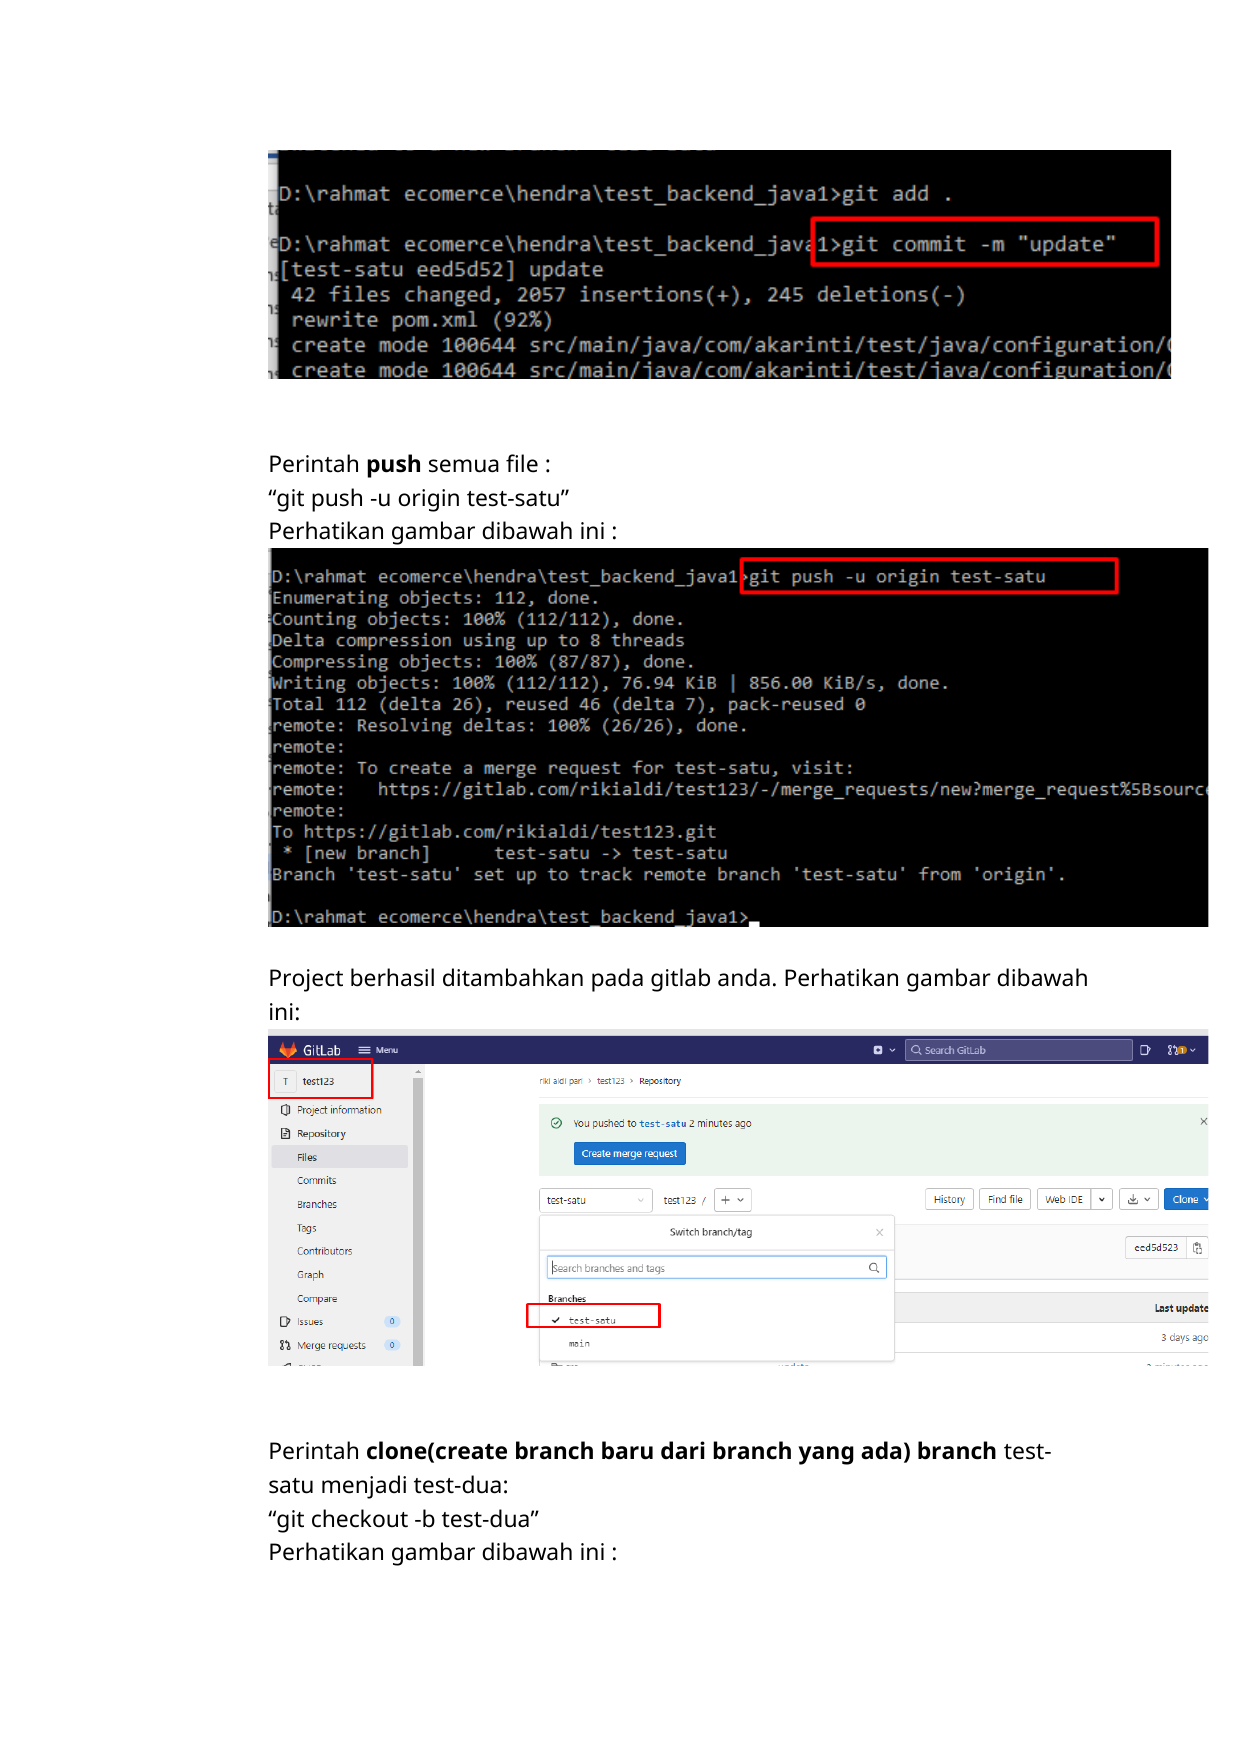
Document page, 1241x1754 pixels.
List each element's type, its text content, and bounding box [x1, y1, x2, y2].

list “git checkout -b test-dua” [268, 1503, 1090, 1534]
picture [268, 1029, 1209, 1366]
list Perintah push semua file : [268, 448, 1090, 479]
picture [268, 150, 1172, 379]
list Perhatikan gambar dibawah ini : [268, 1536, 1090, 1568]
list Project berhasil ditambahkan pada gitlab anda. Perhatikan gambar dibawah ini: [268, 962, 1090, 1027]
list Perintah clone(create branch baru dari branch yang ada) branch test-satu menjadi test-dua: [268, 1435, 1090, 1500]
picture [268, 548, 1209, 927]
list “git push -u origin test-satu” [268, 481, 1090, 513]
list Perhatikan gambar dibawah ini : [268, 515, 1090, 546]
